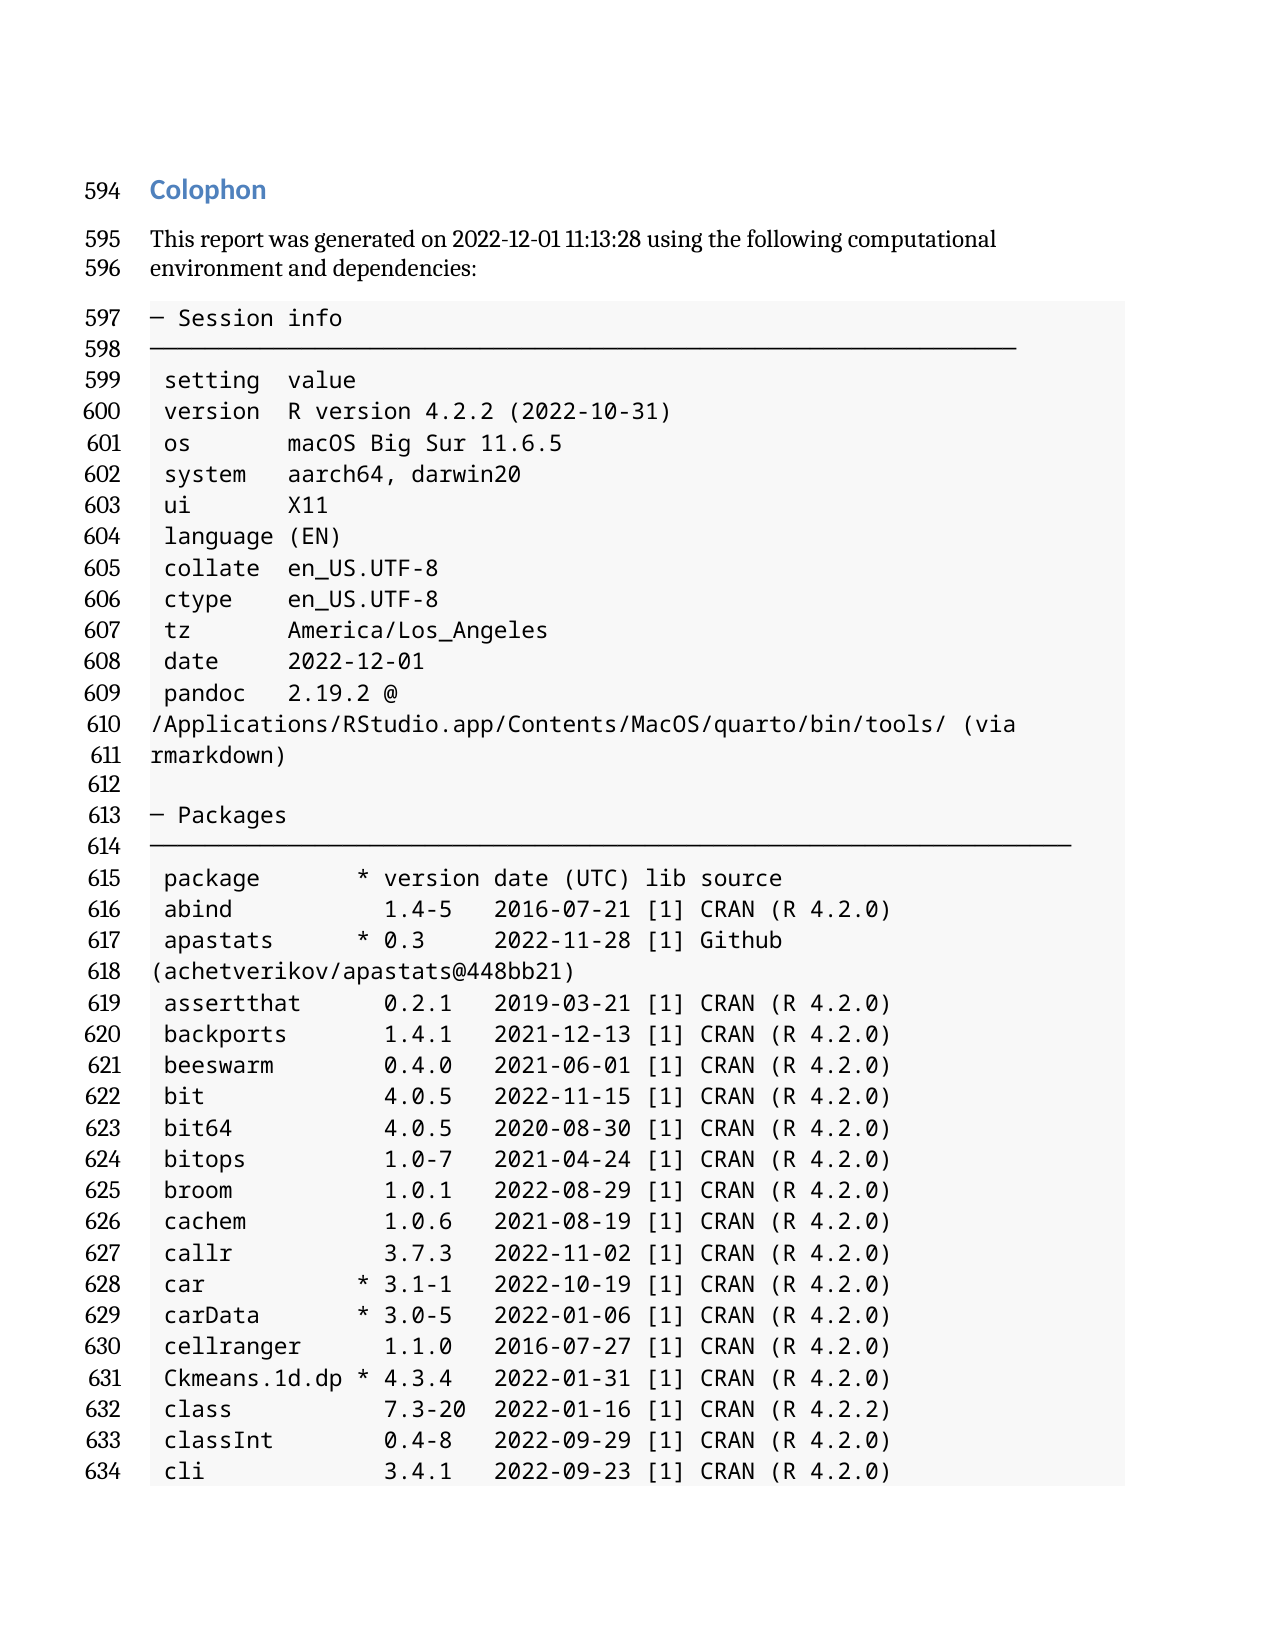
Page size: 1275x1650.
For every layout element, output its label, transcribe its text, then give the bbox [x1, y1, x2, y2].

text This report was generated on 2022-12-01 11:13:28 using the following computational environment and dependencies: [150, 225, 1125, 283]
subtitle Colophon [150, 171, 1125, 206]
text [150, 301, 1125, 1486]
